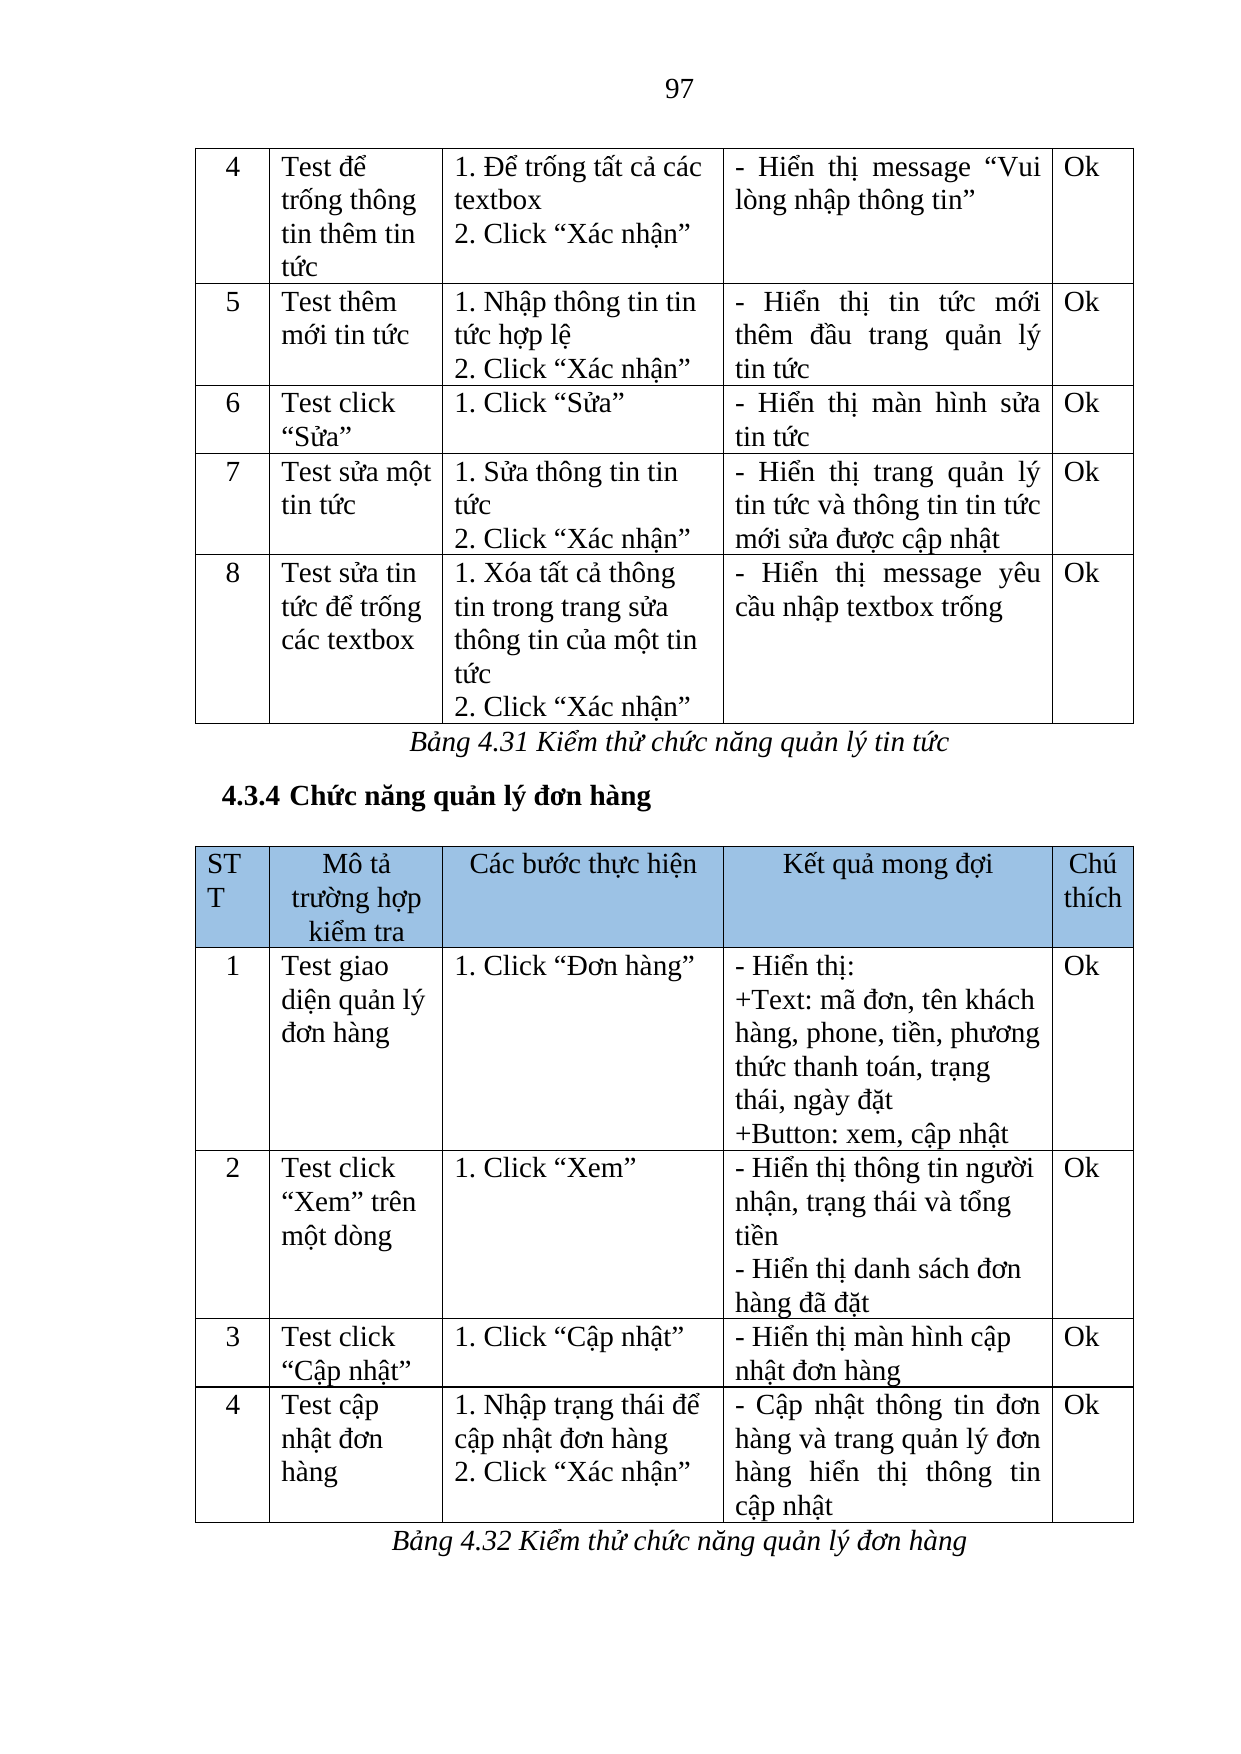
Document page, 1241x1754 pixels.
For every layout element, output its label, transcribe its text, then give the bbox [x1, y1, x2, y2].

table_cell - Hiển thị message “Vui lòng nhập thông tin” [724, 149, 1052, 283]
table_cell Test click “Xem” trên một dòng [270, 1151, 442, 1318]
table_cell Ok [1053, 149, 1133, 283]
list Chức năng quản lý đơn hàng [222, 778, 1122, 812]
table_cell 1. Click “Xem” [443, 1151, 723, 1318]
table_cell Test click “Sửa” [270, 386, 442, 453]
table_header Các bước thực hiện [443, 847, 723, 947]
table_cell 7 [196, 454, 269, 554]
table_cell 1. Sửa thông tin tin tức 2. Click “Xác nhận” [443, 454, 723, 554]
table_cell - Hiển thị trang quản lý tin tức và thông tin tin tức mới sửa được cập nhật [724, 454, 1052, 554]
table_cell Test click “Cập nhật” [270, 1319, 442, 1386]
table_cell - Hiển thị màn hình sửa tin tức [724, 386, 1052, 453]
table_cell Test sửa tin tức để trống các textbox [270, 555, 442, 723]
table_cell 1. Click “Cập nhật” [443, 1319, 723, 1386]
table_cell - Hiển thị màn hình cập nhật đơn hàng [724, 1319, 1052, 1386]
table_cell 1. Click “Đơn hàng” [443, 948, 723, 1149]
table_cell - Hiển thị tin tức mới thêm đầu trang quản lý tin tức [724, 284, 1052, 384]
table_cell 4 [196, 1388, 269, 1522]
table_cell - Hiển thị: +Text: mã đơn, tên khách hàng, phone, tiền, phương thức thanh toán, trạng thái, ngày đặt +Button: xem, cập nhật [724, 948, 1052, 1149]
table_header STT [196, 847, 269, 947]
table_cell 4 [196, 149, 269, 283]
table_cell Test sửa một tin tức [270, 454, 442, 554]
table_cell - Cập nhật thông tin đơn hàng và trang quản lý đơn hàng hiển thị thông tin cập nhật [724, 1388, 1052, 1522]
table_cell 1. Để trống tất cả các textbox 2. Click “Xác nhận” [443, 149, 723, 283]
table_cell Test cập nhật đơn hàng [270, 1388, 442, 1522]
table_cell Ok [1053, 1388, 1133, 1522]
table_cell 5 [196, 284, 269, 384]
table_cell Ok [1053, 555, 1133, 723]
table_cell 3 [196, 1319, 269, 1386]
table_cell 1 [196, 948, 269, 1149]
table_cell Ok [1053, 1151, 1133, 1318]
table_cell Test để trống thông tin thêm tin tức [270, 149, 442, 283]
table_header Kết quả mong đợi [724, 847, 1052, 947]
table_cell 1. Click “Sửa” [443, 386, 723, 453]
table_cell Ok [1053, 284, 1133, 384]
table_cell Test thêm mới tin tức [270, 284, 442, 384]
table_cell 1. Nhập trạng thái để cập nhật đơn hàng 2. Click “Xác nhận” [443, 1388, 723, 1522]
table_cell - Hiển thị message yêu cầu nhập textbox trống [724, 555, 1052, 723]
table_cell 6 [196, 386, 269, 453]
table_header Chú thích [1053, 847, 1133, 947]
table_cell 1. Nhập thông tin tin tức hợp lệ 2. Click “Xác nhận” [443, 284, 723, 384]
table_cell Ok [1053, 948, 1133, 1149]
table_cell Ok [1053, 454, 1133, 554]
table_cell 1. Xóa tất cả thông tin trong trang sửa thông tin của một tin tức 2. Click “Xác nhận” [443, 555, 723, 723]
table_cell Ok [1053, 1319, 1133, 1386]
table_cell 8 [196, 555, 269, 723]
table_cell Ok [1053, 386, 1133, 453]
table_cell - Hiển thị thông tin người nhận, trạng thái và tổng tiền - Hiển thị danh sách đơn hàng đã đặt [724, 1151, 1052, 1318]
table_cell 2 [196, 1151, 269, 1318]
table_cell Test giao diện quản lý đơn hàng [270, 948, 442, 1149]
